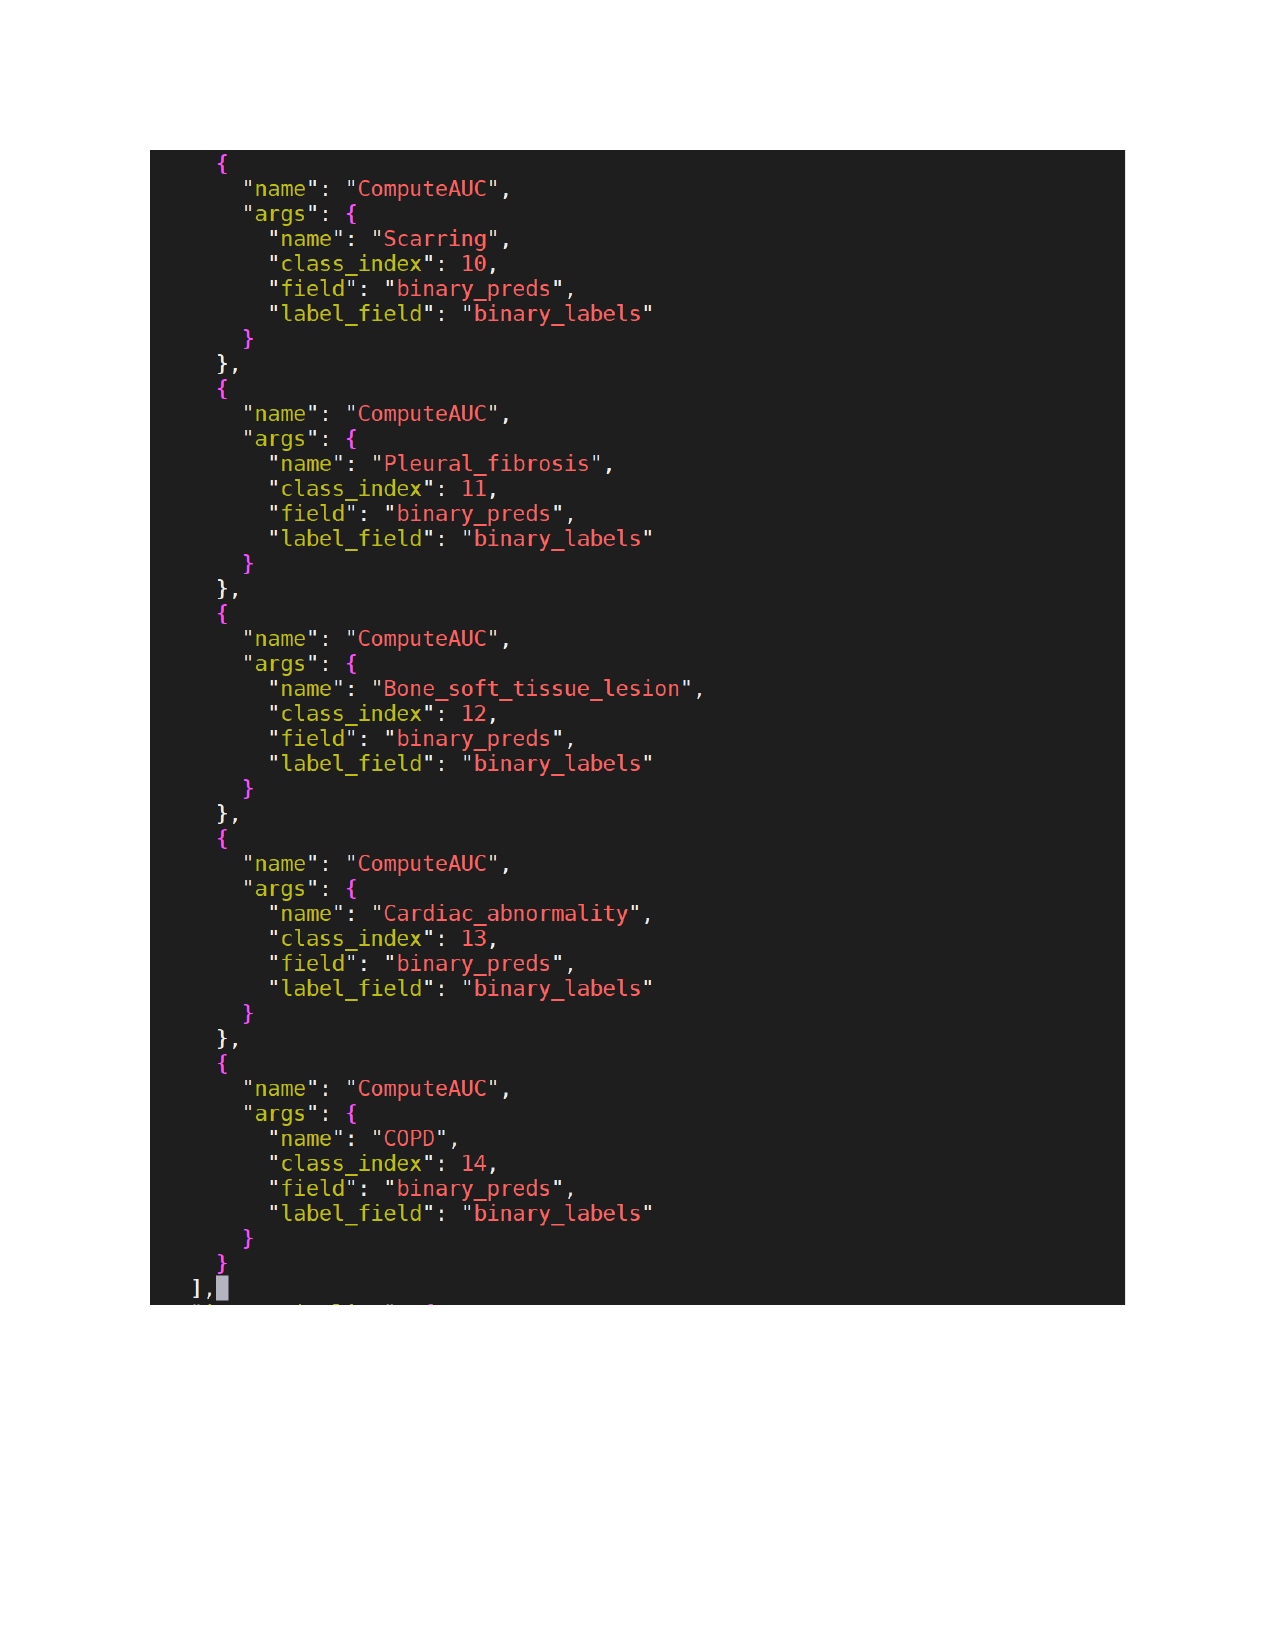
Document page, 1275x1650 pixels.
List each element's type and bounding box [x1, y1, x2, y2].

picture [150, 150, 1125, 1305]
